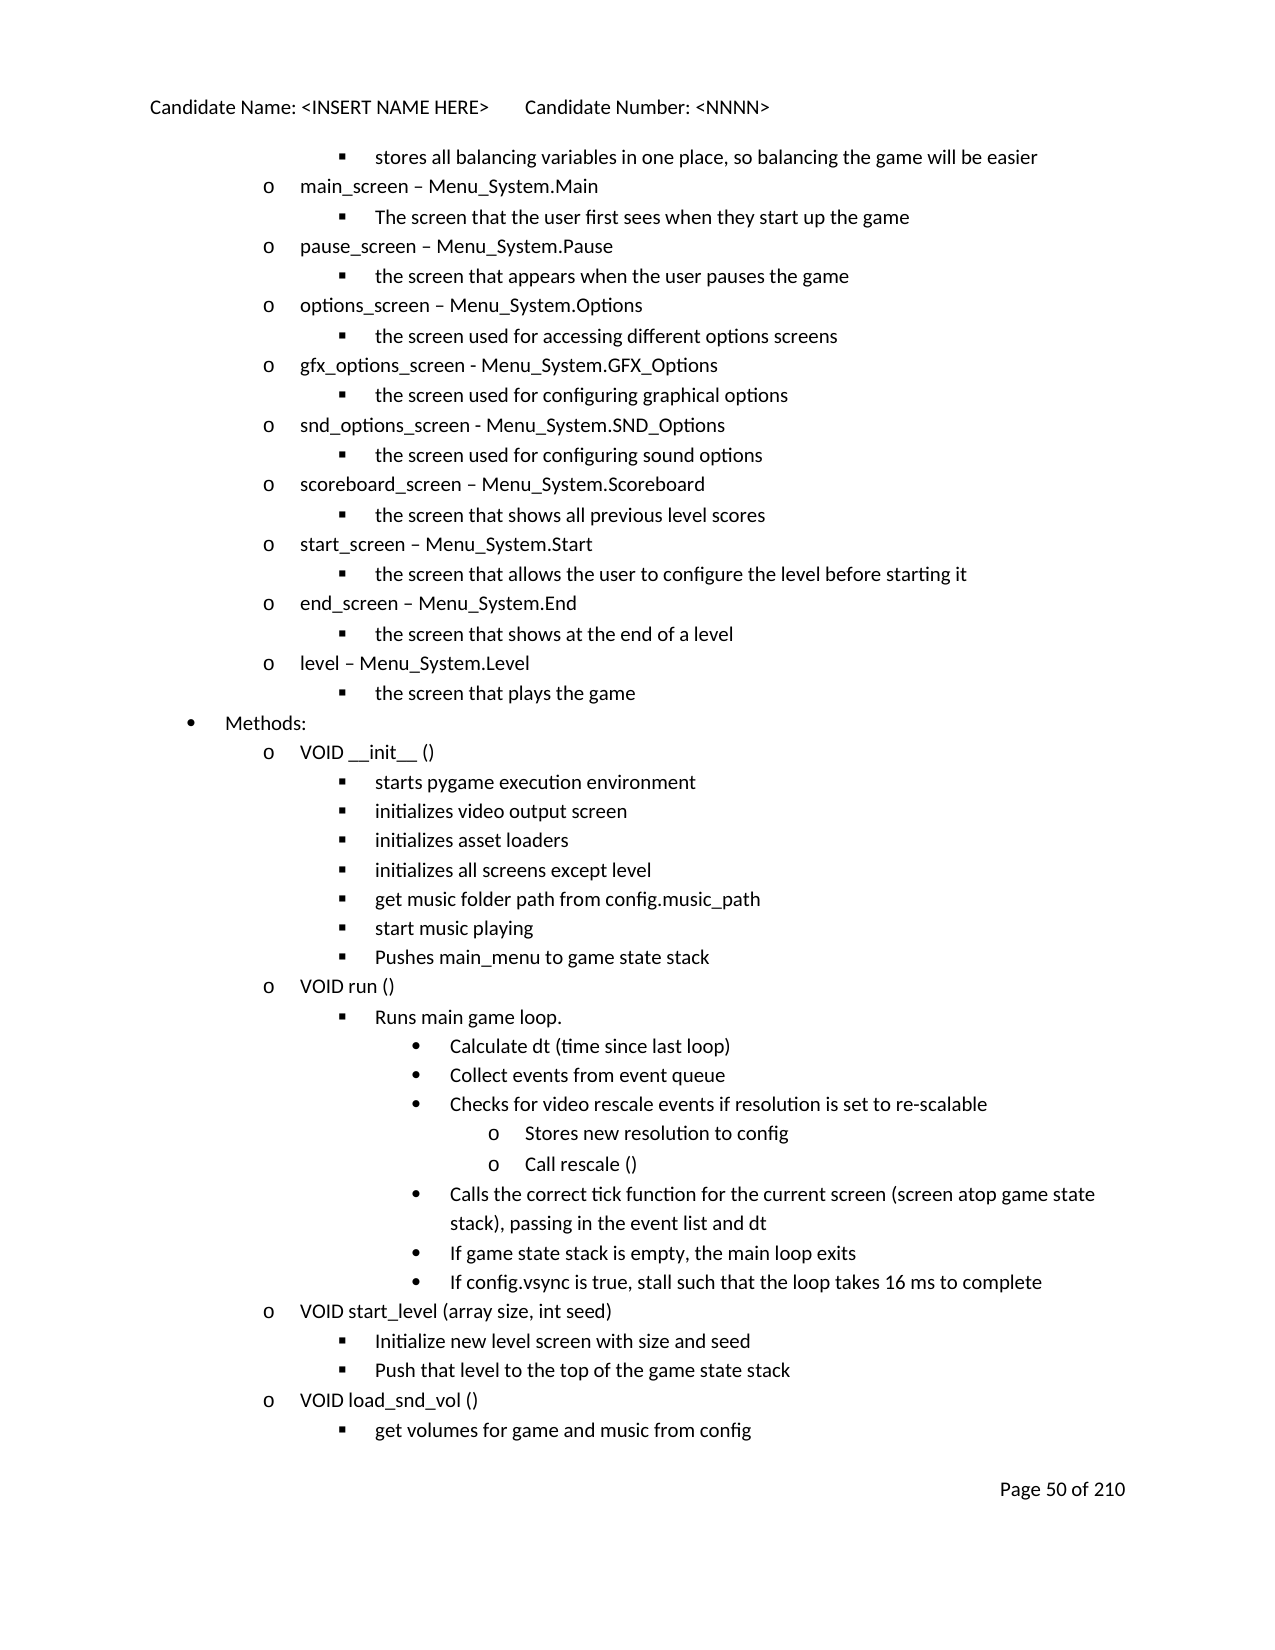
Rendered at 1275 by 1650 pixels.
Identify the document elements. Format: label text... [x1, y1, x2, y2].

list end_screen – Menu_System.End [262, 591, 1125, 617]
list the screen used for configuring sound options [337, 442, 1125, 468]
list VOID start_level (array size, int seed) [262, 1298, 1125, 1324]
list Runs main game loop. [337, 1004, 1125, 1029]
list the screen used for accessing different options screens [337, 323, 1125, 348]
list the screen used for configuring graphical options [337, 383, 1125, 408]
list stores all balancing variables in one place, so balancing the game will be easier [337, 144, 1125, 170]
list If game state stack is empty, the main loop exits [412, 1240, 1125, 1265]
list Checks for video rescale events if resolution is set to re-scalable [412, 1091, 1125, 1117]
list pause_screen – Menu_System.Pause [262, 233, 1125, 259]
list Methods: [187, 710, 1125, 735]
list Initialize new level screen with size and seed [337, 1328, 1125, 1354]
list gfx_options_screen - Menu_System.GFX_Options [262, 352, 1125, 379]
list the screen that appears when the user pauses the game [337, 263, 1125, 289]
list main_screen – Menu_System.Main [262, 173, 1125, 200]
list the screen that shows all previous level scores [337, 502, 1125, 527]
list snd_options_screen - Menu_System.SND_Options [262, 412, 1125, 438]
list initializes asset loaders [337, 828, 1125, 853]
list Call rescale () [487, 1151, 1125, 1177]
list VOID load_snd_vol () [262, 1387, 1125, 1413]
list options_screen – Menu_System.Options [262, 293, 1125, 319]
list initializes video output screen [337, 798, 1125, 824]
list Collect events from event queue [412, 1062, 1125, 1088]
list scoreboard_screen – Menu_System.Scoreboard [262, 471, 1125, 498]
list starts pygame execution environment [337, 769, 1125, 795]
list get music folder path from config.music_path [337, 886, 1125, 911]
list The screen that the user first sees when they start up the game [337, 204, 1125, 229]
list the screen that plays the game [337, 681, 1125, 706]
list Calculate dt (time since last loop) [412, 1033, 1125, 1058]
list VOID __init__ () [262, 739, 1125, 765]
list VOID run () [262, 973, 1125, 1000]
list the screen that allows the user to configure the level before starting it [337, 561, 1125, 587]
list start music playing [337, 915, 1125, 941]
list If config.vsync is true, stall such that the loop takes 16 ms to complete [412, 1269, 1125, 1294]
list Push that level to the top of the game state stack [337, 1358, 1125, 1383]
list Stores new resolution to config [487, 1121, 1125, 1147]
list level – Menu_System.Level [262, 650, 1125, 677]
list Pushes main_menu to game state stack [337, 944, 1125, 970]
list start_screen – Menu_System.Start [262, 531, 1125, 557]
list initializes all screens except level [337, 857, 1125, 882]
list Calls the correct tick function for the current screen (screen atop game state stack), passing in the event list and dt [412, 1181, 1125, 1236]
list the screen that shows at the end of a level [337, 621, 1125, 646]
list get volumes for game and music from config [337, 1417, 1125, 1443]
